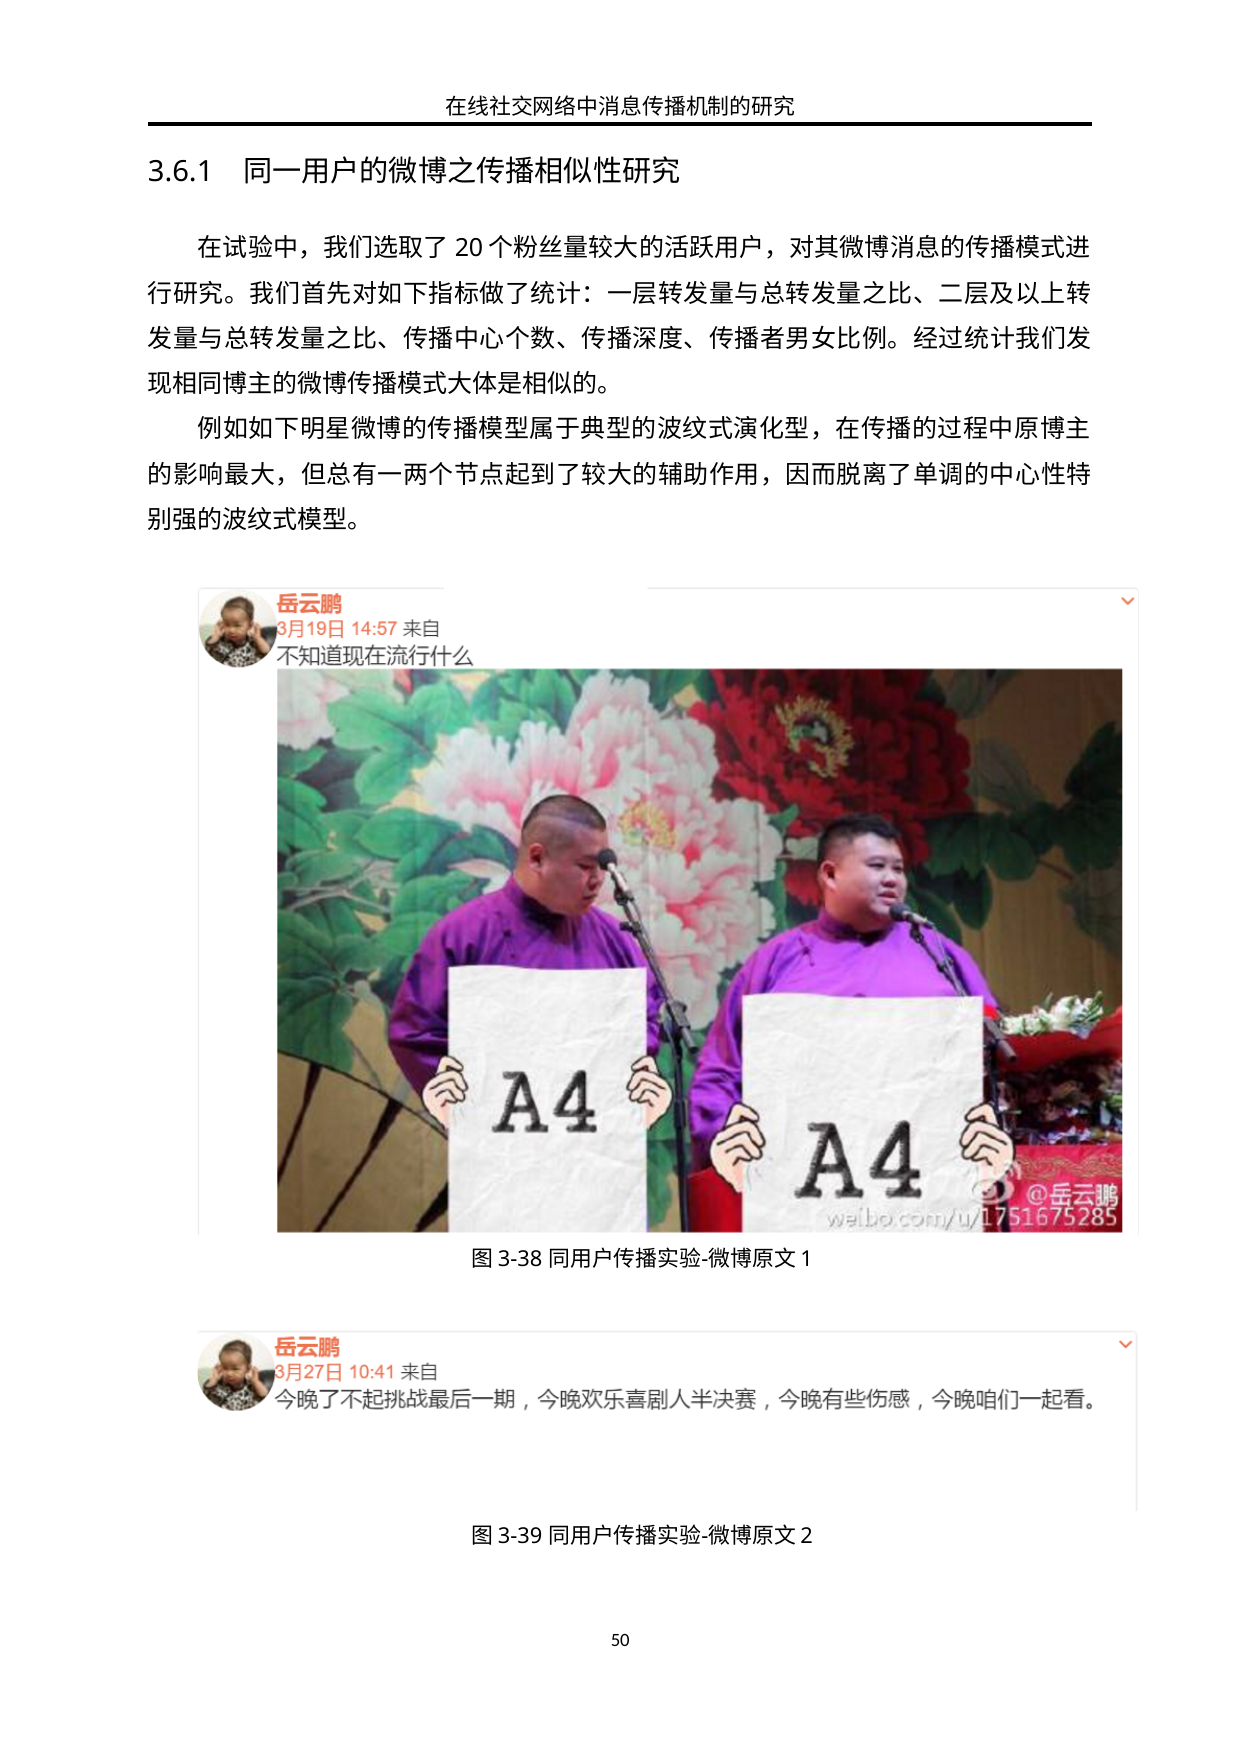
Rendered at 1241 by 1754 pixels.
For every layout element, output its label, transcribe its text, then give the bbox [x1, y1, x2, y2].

subtitle 3.6.1 同一用户的微博之传播相似性研究 [148, 148, 1092, 190]
picture [197, 1323, 1142, 1511]
text 图3-38 同用户传播实验-微博原文1 [148, 1241, 1092, 1273]
text 图3-39 同用户传播实验-微博原文2 [148, 1518, 1092, 1549]
text 在试验中，我们选取了20个粉丝量较大的活跃用户，对其微博消息的传播模式进行研究。我们首先对如下指标做了统计：一层转发量与总转发量之比、二层及以上转发量与总转发量之比、传播中心个数、传播深度、传播者男女比例。经过统计我们发现相同博主的微博传播模式大体是相似的。 [148, 228, 1092, 400]
text 例如如下明星微博的传播模型属于典型的波纹式演化型，在传播的过程中原博主的影响最大，但总有一两个节点起到了较大的辅助作用，因而脱离了单调的中心性特别强的波纹式模型。 [148, 409, 1092, 536]
picture [197, 587, 1139, 1235]
